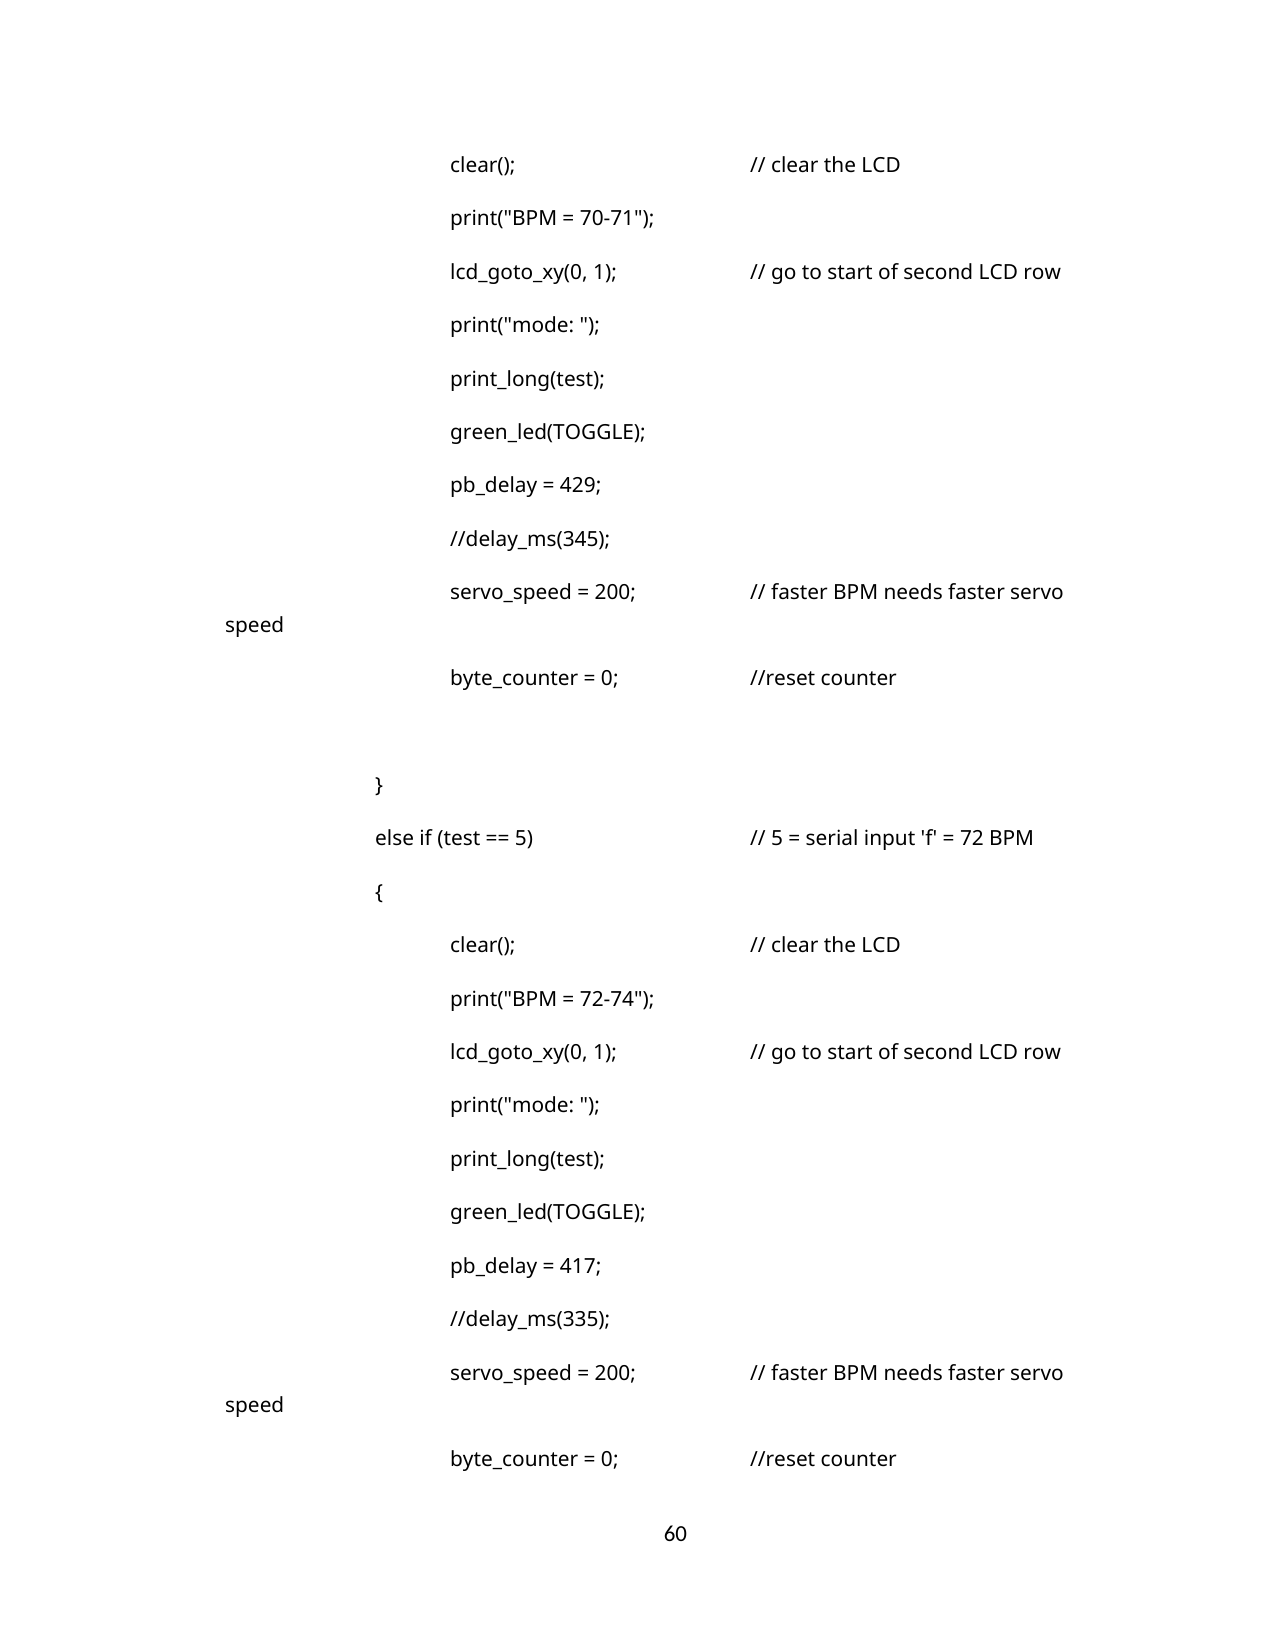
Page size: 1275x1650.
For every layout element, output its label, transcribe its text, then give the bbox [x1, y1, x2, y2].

text //delay_ms(335); [225, 1304, 1125, 1333]
text print("mode: "); [225, 1091, 1125, 1119]
text else if (test == 5) // 5 = serial input 'f' = 72 BPM [225, 823, 1125, 852]
text lcd_goto_xy(0, 1); // go to start of second LCD row [225, 1037, 1125, 1066]
text servo_speed = 200; // faster BPM needs faster servo speed [225, 577, 1125, 638]
text lcd_goto_xy(0, 1); // go to start of second LCD row [225, 257, 1125, 285]
text clear(); // clear the LCD [225, 150, 1125, 178]
text print("BPM = 72-74"); [225, 984, 1125, 1012]
text { [225, 877, 1125, 905]
text print("mode: "); [225, 310, 1125, 339]
text print_long(test); [225, 1144, 1125, 1172]
text green_led(TOGGLE); [225, 417, 1125, 446]
text byte_counter = 0; //reset counter [225, 1444, 1125, 1472]
text clear(); // clear the LCD [225, 930, 1125, 959]
text servo_speed = 200; // faster BPM needs faster servo speed [225, 1358, 1125, 1419]
text byte_counter = 0; //reset counter [225, 663, 1125, 692]
text print_long(test); [225, 364, 1125, 392]
text print("BPM = 70-71"); [225, 203, 1125, 232]
text green_led(TOGGLE); [225, 1197, 1125, 1226]
text //delay_ms(345); [225, 524, 1125, 552]
text pb_delay = 429; [225, 471, 1125, 499]
text } [225, 770, 1125, 798]
text pb_delay = 417; [225, 1251, 1125, 1279]
